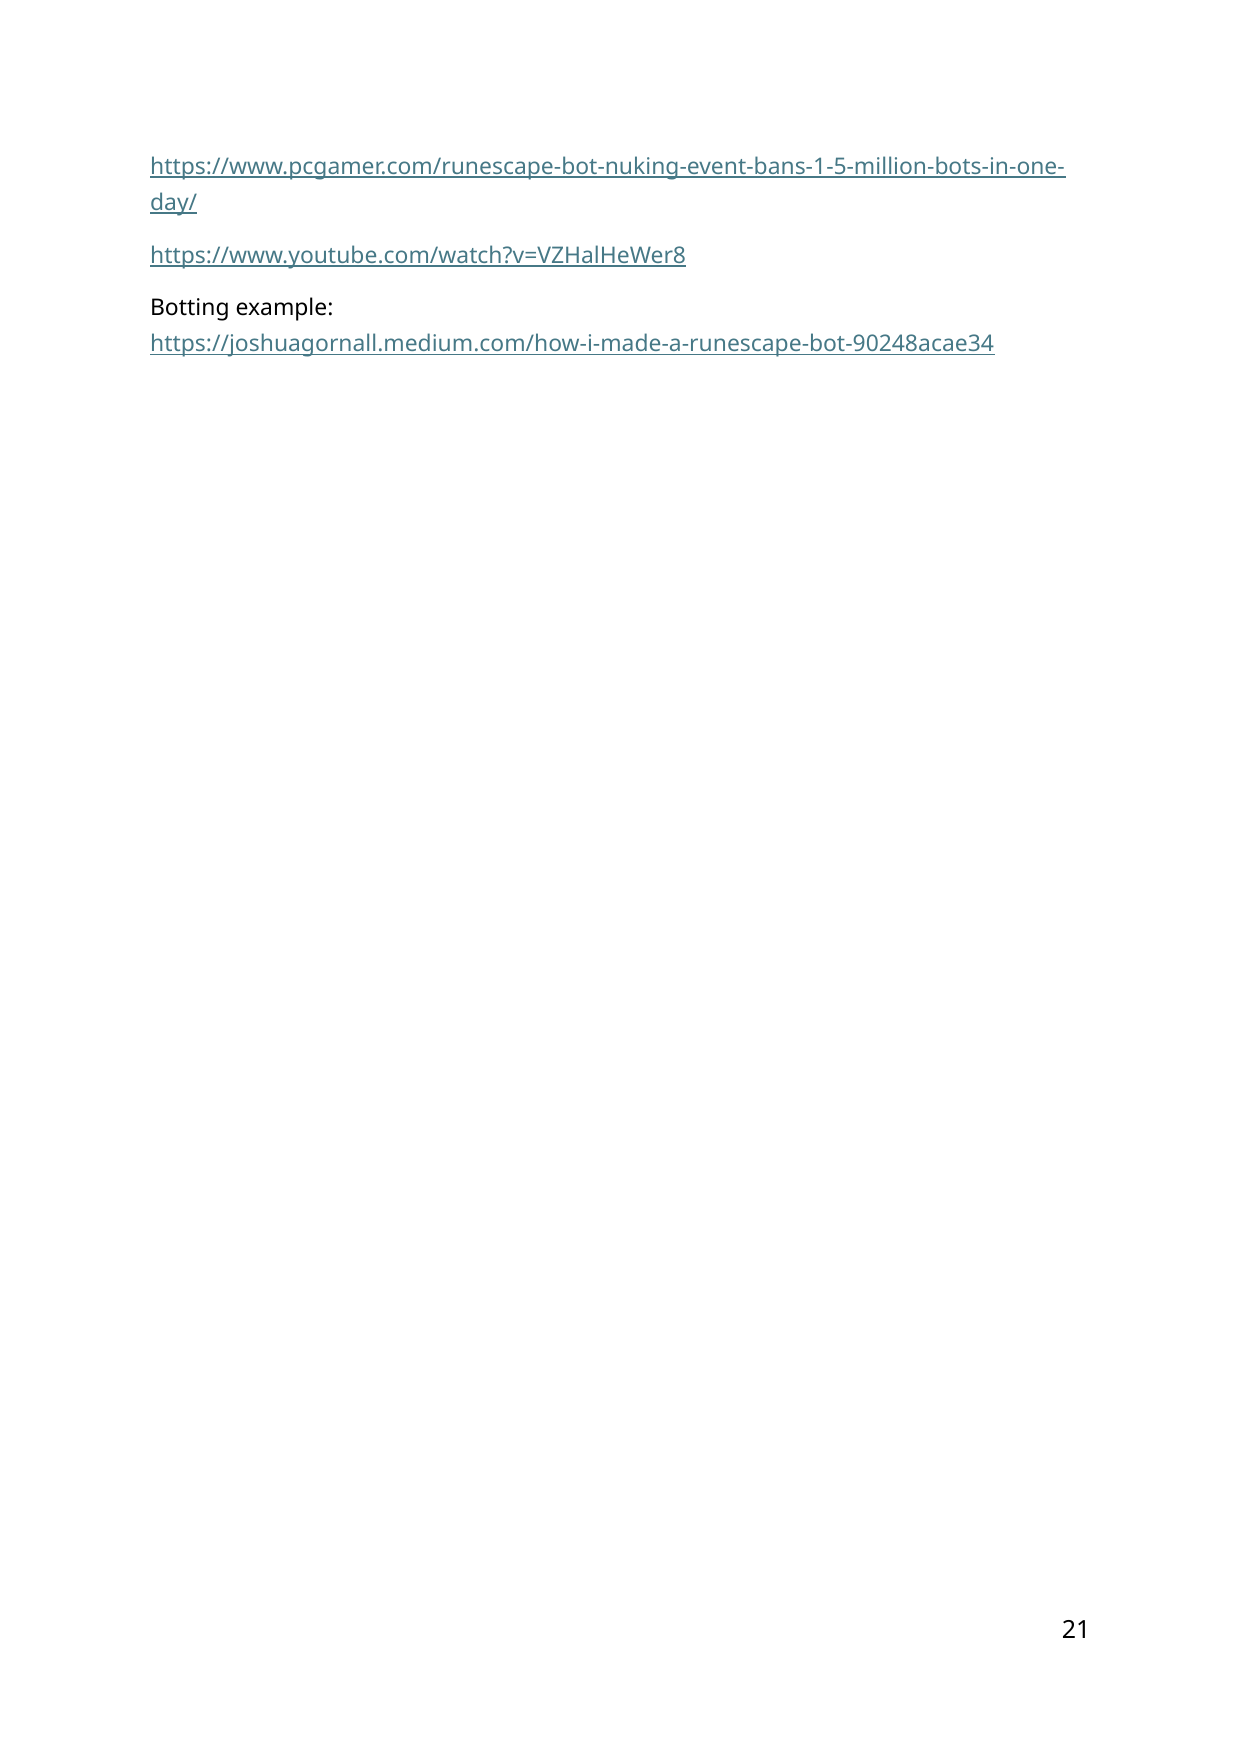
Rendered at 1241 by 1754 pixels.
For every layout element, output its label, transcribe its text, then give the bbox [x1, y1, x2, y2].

text https://joshuagornall.medium.com/how-i-made-a-runescape-bot-90248acae34 [150, 327, 1090, 358]
text https://www.pcgamer.com/runescape-bot-nuking-event-bans-1-5-million-bots-in-one-day/ [150, 150, 1090, 217]
text https://www.youtube.com/watch?v=VZHalHeWer8 [150, 238, 1090, 270]
text Botting example: [150, 291, 1090, 322]
